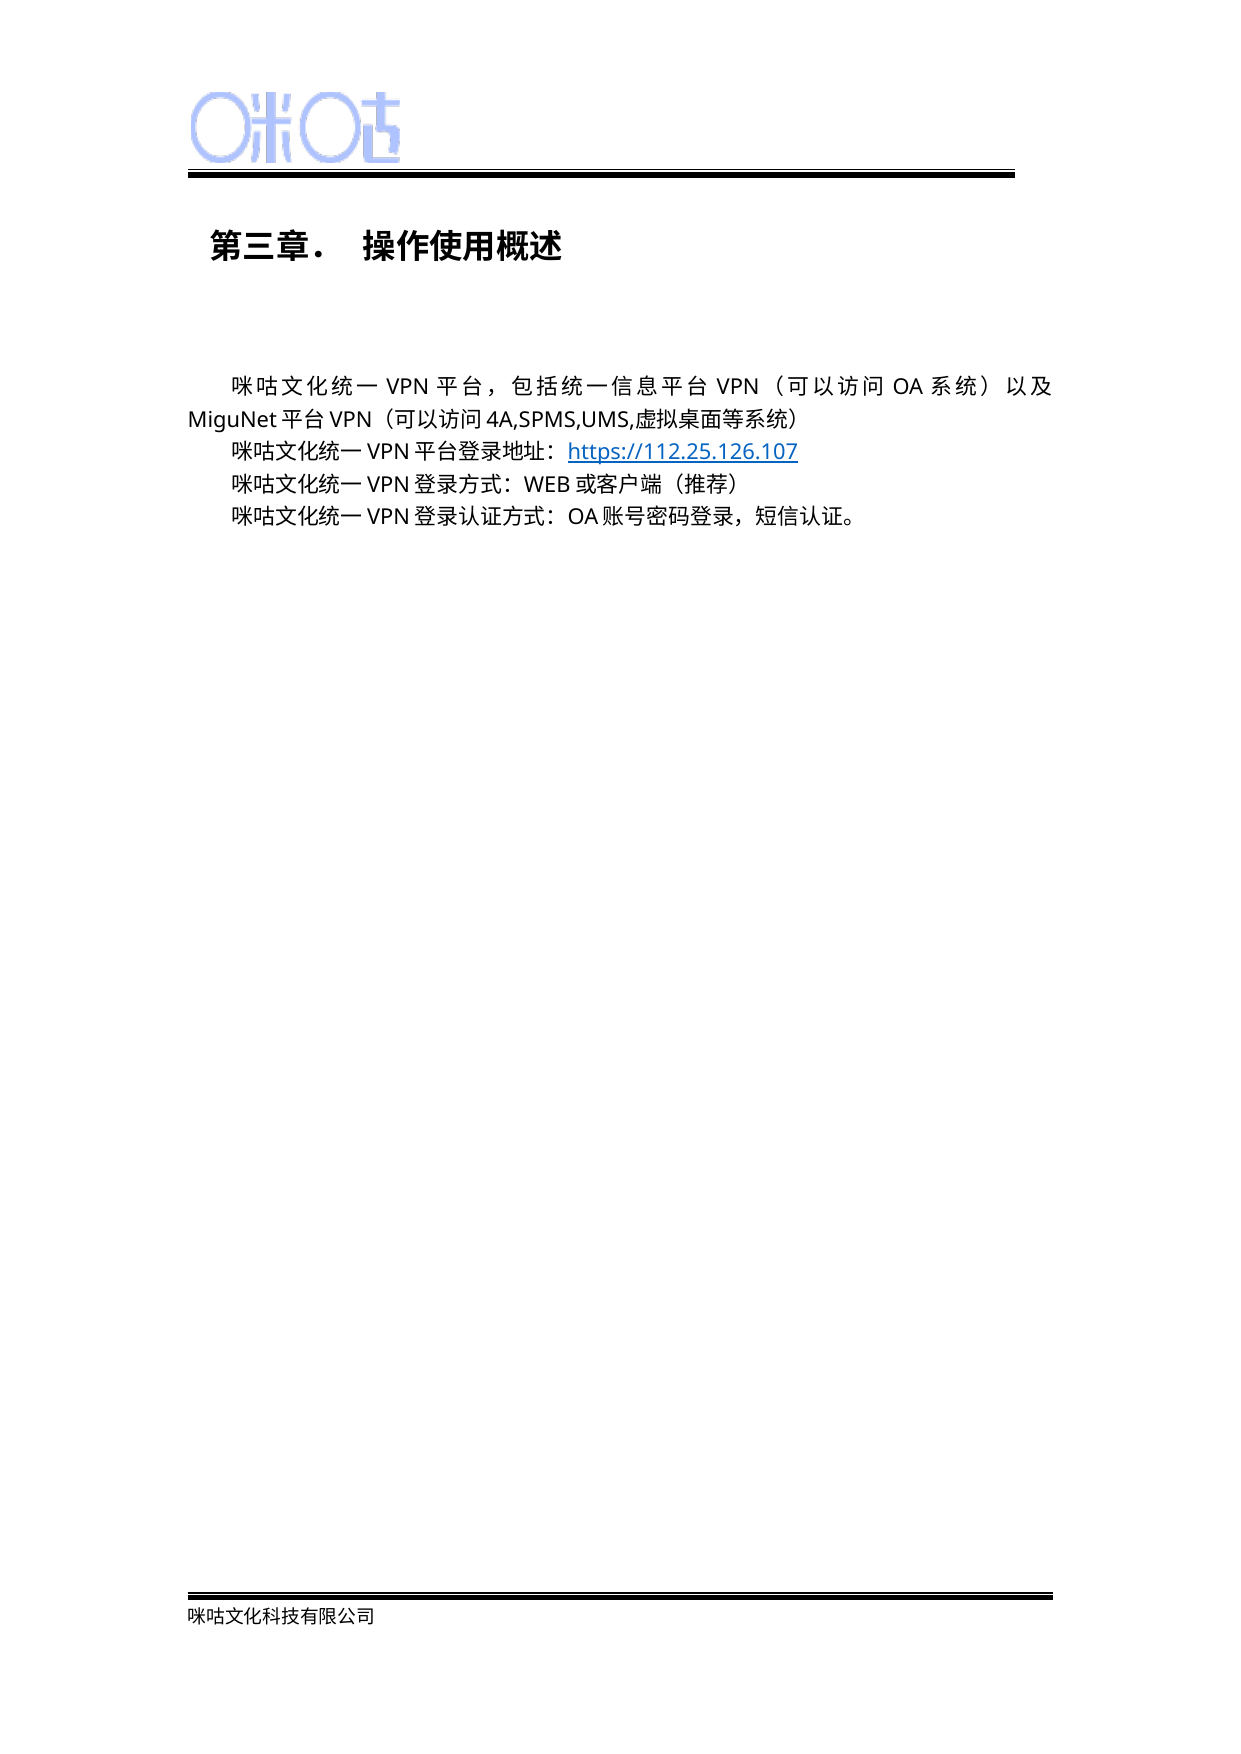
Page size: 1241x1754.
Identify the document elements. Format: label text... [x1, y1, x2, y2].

subtitle 操作使用概述 [209, 211, 1053, 276]
text 咪咕文化统一VPN登录方式：WEB或客户端（推荐） [187, 466, 1053, 499]
text 咪咕文化统一VPN登录认证方式：OA账号密码登录，短信认证。 [187, 499, 1053, 531]
text 咪咕文化统一VPN平台，包括统一信息平台VPN（可以访问OA系统）以及MiguNet平台VPN（可以访问4A,SPMS,UMS,虚拟桌面等系统） [187, 369, 1053, 434]
text 咪咕文化统一VPN平台登录地址：https://112.25.126.107 [187, 434, 1053, 466]
